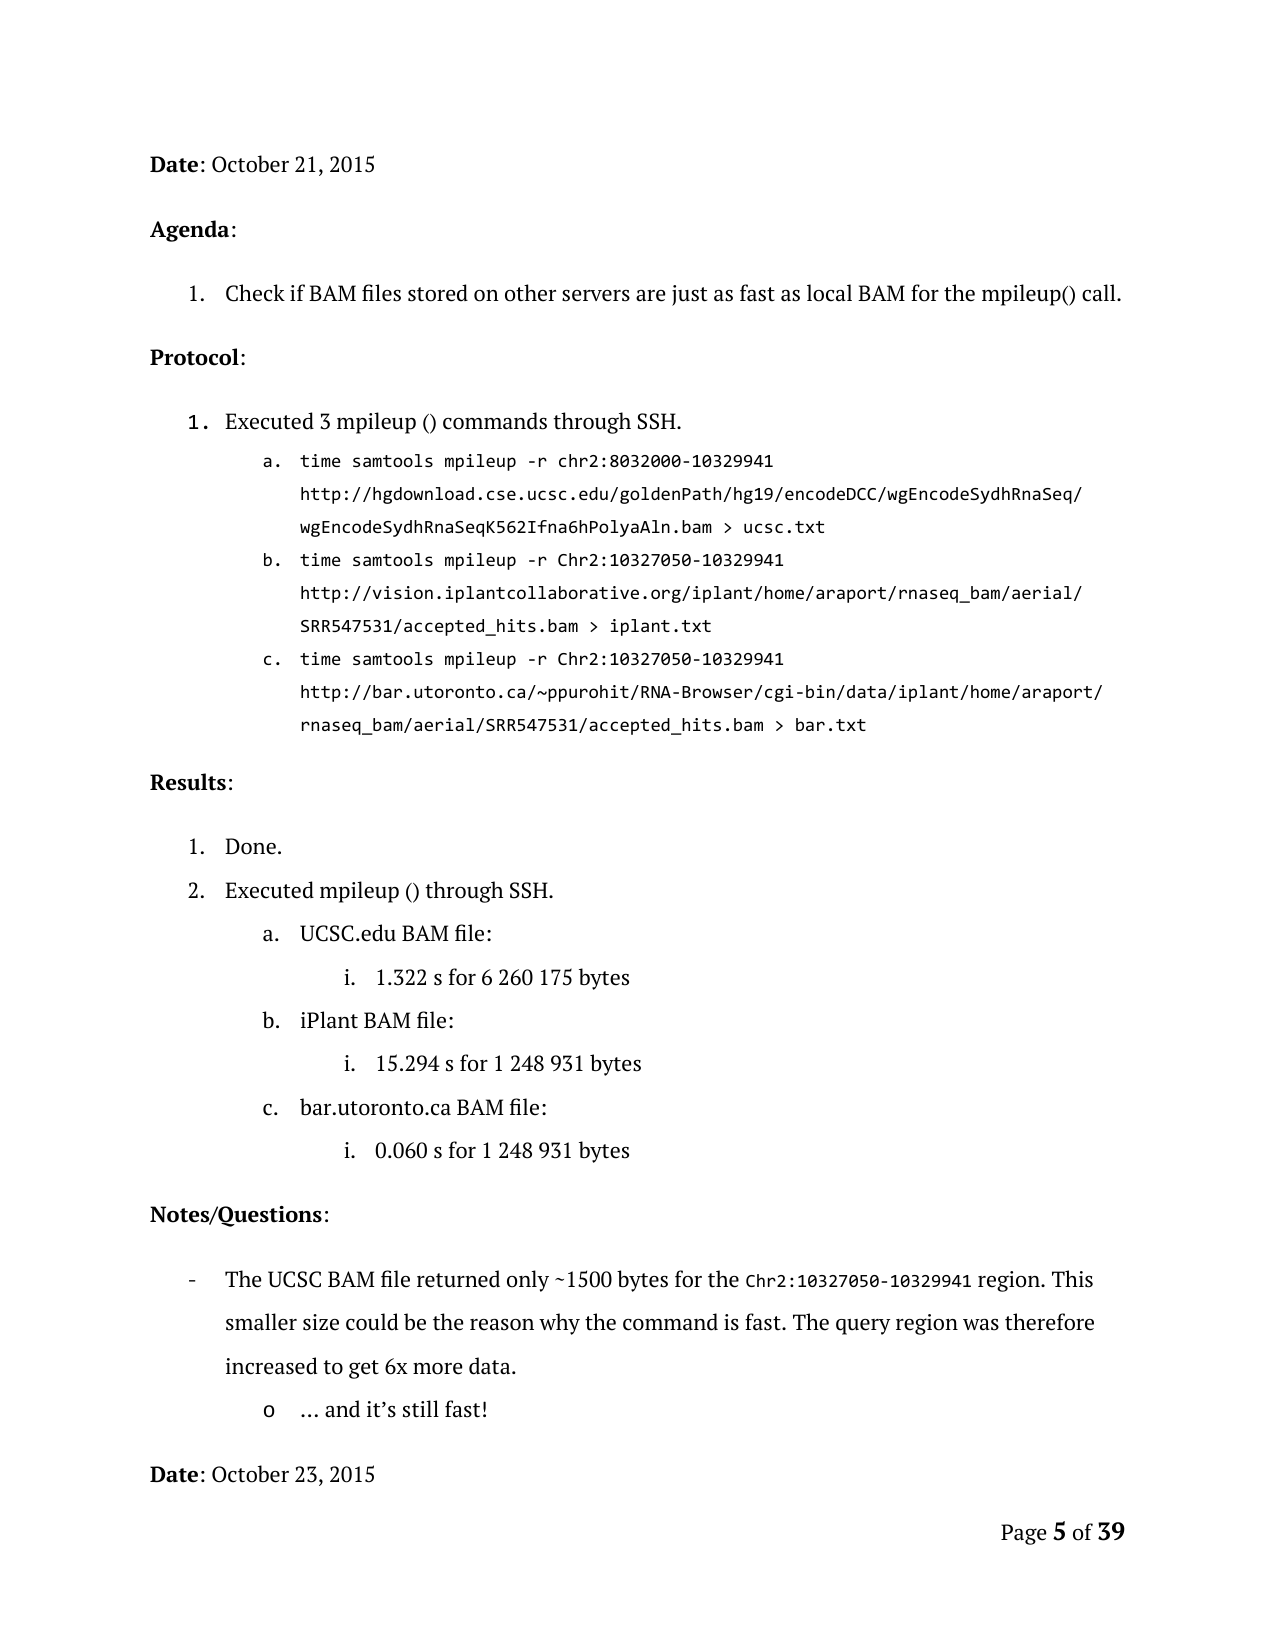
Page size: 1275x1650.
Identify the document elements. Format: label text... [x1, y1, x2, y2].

list 15.294 s for 1 248 931 bytes [356, 1049, 1125, 1078]
list Executed mpileup () through SSH. [187, 875, 1125, 904]
list Executed 3 mpileup () commands through SSH. [187, 407, 1125, 436]
list time samtools mpileup -r Chr2:10327050-10329941 http://vision.iplantcollaborative.org/iplant/home/araport/rnaseq_bam/aerial/SRR547531/accepted_hits.bam > iplant.txt [262, 549, 1125, 637]
list iPlant BAM file: [262, 1006, 1125, 1034]
list … and it’s still fast! [262, 1395, 1125, 1424]
list 0.060 s for 1 248 931 bytes [356, 1136, 1125, 1165]
text Agenda: [150, 214, 1125, 243]
text Protocol: [150, 343, 1125, 372]
text Date: October 21, 2015 [150, 150, 1125, 179]
text Notes/Questions: [150, 1200, 1125, 1229]
list Check if BAM files stored on other servers are just as fast as local BAM for the mpileup() call. [187, 278, 1125, 307]
text Results: [150, 768, 1125, 797]
list The UCSC BAM file returned only ~1500 bytes for the Chr2:10327050-10329941 region. This smaller size could be the reason why the command is fast. The query region was therefore increased to get 6x more data. [187, 1264, 1125, 1380]
list Done. [187, 832, 1125, 861]
list 1.322 s for 6 260 175 bytes [356, 962, 1125, 991]
text Date: October 23, 2015 [150, 1459, 1125, 1488]
list time samtools mpileup -r chr2:8032000-10329941 http://hgdownload.cse.ucsc.edu/goldenPath/hg19/encodeDCC/wgEncodeSydhRnaSeq/wgEncodeSydhRnaSeqK562Ifna6hPolyaAln.bam > ucsc.txt [262, 451, 1125, 538]
list bar.utoronto.ca BAM file: [262, 1092, 1125, 1121]
list time samtools mpileup -r Chr2:10327050-10329941 http://bar.utoronto.ca/~ppurohit/RNA-Browser/cgi-bin/data/iplant/home/araport/rnaseq_bam/aerial/SRR547531/accepted_hits.bam > bar.txt [262, 648, 1125, 736]
list UCSC.edu BAM file: [262, 919, 1125, 948]
